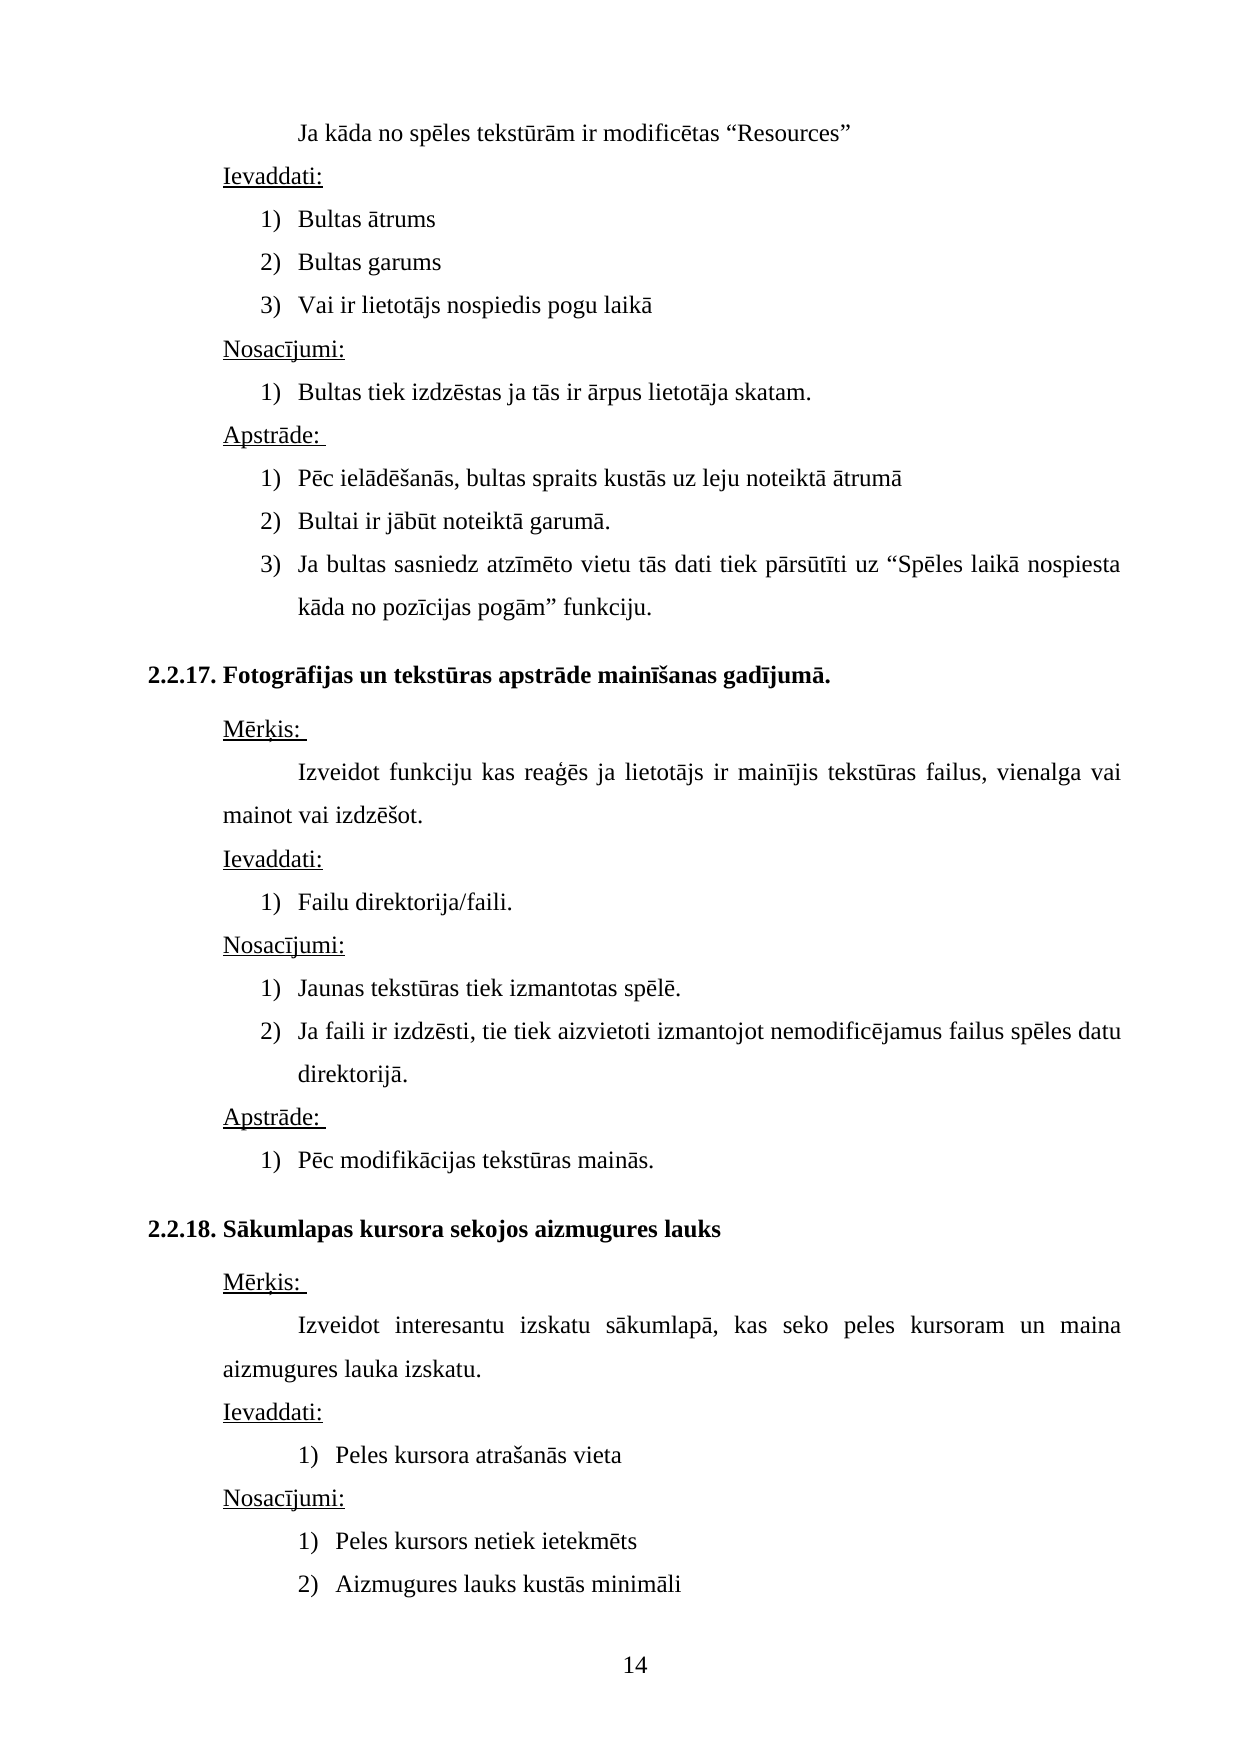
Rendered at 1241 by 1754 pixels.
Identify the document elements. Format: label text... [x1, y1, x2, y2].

text Izveidot interesantu izskatu sākumlapā, kas seko peles kursoram un maina aizmugures lauka izskatu. [223, 1311, 1122, 1382]
list Bultas garums [260, 247, 1122, 276]
subtitle Nosacījumi: [148, 1483, 1122, 1512]
list Peles kursors netiek ietekmēts [298, 1526, 1122, 1555]
list Bultas tiek izdzēstas ja tās ir ārpus lietotāja skatam. [260, 377, 1122, 406]
subtitle Ievaddati: [148, 844, 1122, 872]
list Aizmugures lauks kustās minimāli [298, 1569, 1122, 1598]
text Ja kāda no spēles tekstūrām ir modificētas “Resources” [223, 118, 1122, 147]
subtitle Apstrāde: [148, 1102, 1122, 1131]
list Ja faili ir izdzēsti, tie tiek aizvietoti izmantojot nemodificējamus failus spēles datu direktorijā. [260, 1016, 1122, 1088]
subtitle 2.2.17. Fotogrāfijas un tekstūras apstrāde mainīšanas gadījumā. [148, 661, 1122, 689]
subtitle Nosacījumi: [148, 334, 1122, 362]
list Vai ir lietotājs nospiedis pogu laikā [260, 291, 1122, 319]
list Pēc ielādēšanās, bultas spraits kustās uz leju noteiktā ātrumā [260, 463, 1122, 492]
subtitle 2.2.18. Sākumlapas kursora sekojos aizmugures lauks [148, 1214, 1122, 1242]
subtitle Nosacījumi: [148, 930, 1122, 959]
subtitle Ievaddati: [148, 161, 1122, 190]
list Bultai ir jābūt noteiktā garumā. [260, 506, 1122, 535]
subtitle Ievaddati: [148, 1397, 1122, 1426]
subtitle Mērķis: [148, 714, 1122, 743]
list Pēc modifikācijas tekstūras mainās. [260, 1146, 1122, 1174]
subtitle Mērķis: [148, 1267, 1122, 1296]
list Ja bultas sasniedz atzīmēto vietu tās dati tiek pārsūtīti uz “Spēles laikā nospiesta kāda no pozīcijas pogām” funkciju. [260, 549, 1122, 621]
list Bultas ātrums [260, 204, 1122, 233]
text Izveidot funkciju kas reaģēs ja lietotājs ir mainījis tekstūras failus, vienalga vai mainot vai izdzēšot. [223, 757, 1122, 829]
subtitle Apstrāde: [148, 420, 1122, 449]
list Jaunas tekstūras tiek izmantotas spēlē. [260, 973, 1122, 1002]
list Failu direktorija/faili. [260, 887, 1122, 916]
list Peles kursora atrašanās vieta [298, 1440, 1122, 1469]
